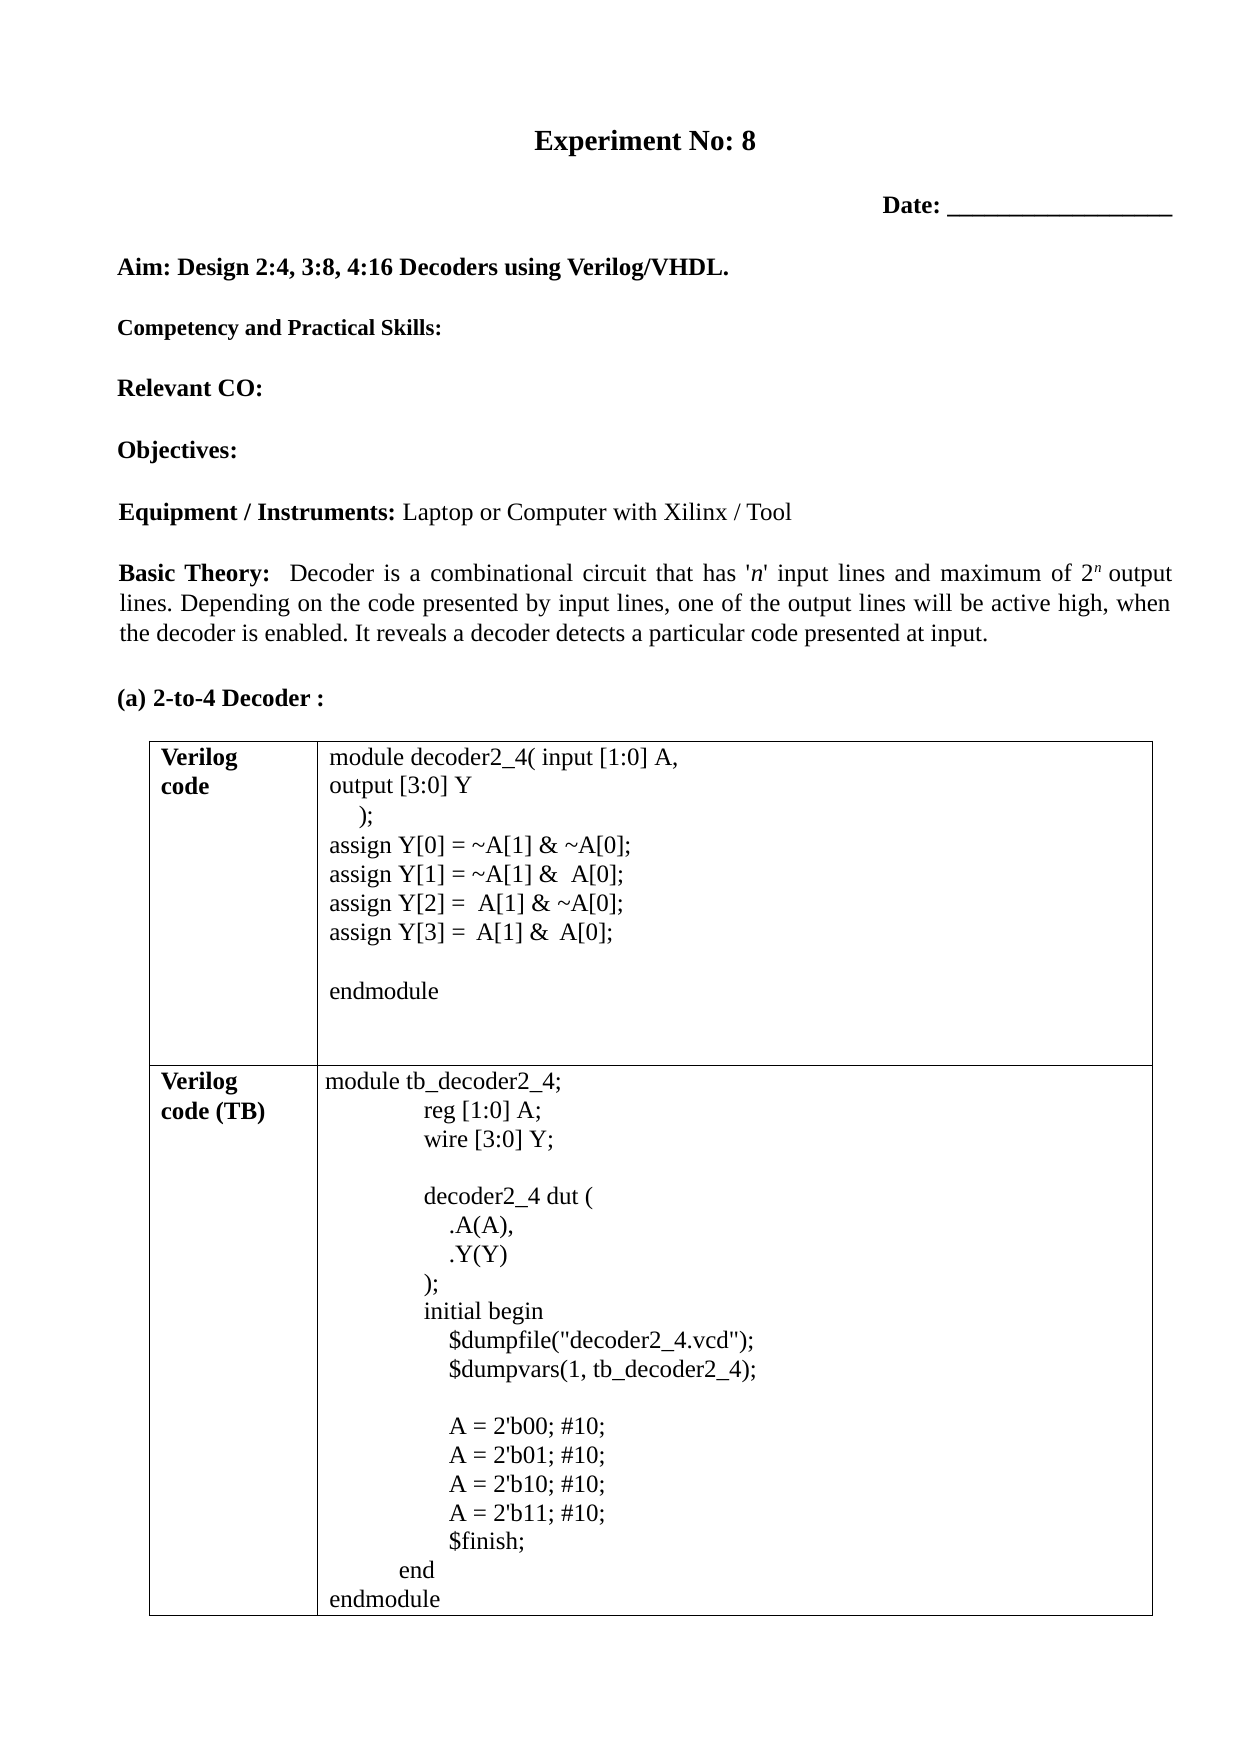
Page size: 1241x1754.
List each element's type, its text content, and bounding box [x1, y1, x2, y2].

text Equipment / Instruments: Laptop or Computer with Xilinx / Tool [118, 497, 1135, 526]
text Objectives: [117, 435, 1179, 464]
table_header Verilog code [150, 742, 317, 1065]
subtitle Experiment No: 8 [126, 123, 1164, 156]
table_cell module tb_decoder2_4; reg [1:0] A; wire [3:0] Y; decoder2_4 dut ( .A(A), .Y(Y) ); initial begin $dumpfile("decoder2_4.vcd"); $dumpvars(1, tb_decoder2_4); A = 2'b00; #10; A = 2'b01; #10; A = 2'b10; #10; A = 2'b11; #10; $finish; end endmodule [318, 1066, 1152, 1615]
text Relevant CO: [117, 373, 1151, 402]
text Basic Theory: Decoder is a combinational circuit that has 'n' input lines and maximum of 2n output lines. Depending on the code presented by input lines, one of the output lines will be active high, when the decoder is enabled. It reveals a decoder detects a particular code presented at input. [118, 558, 1172, 646]
text (a) 2-to-4 Decoder : [117, 683, 1151, 711]
text Competency and Practical Skills: [117, 314, 1179, 340]
table_header module decoder2_4( input [1:0] A, output [3:0] Y ); assign Y[0] = ~A[1] & ~A[0]; assign Y[1] = ~A[1] & A[0]; assign Y[2] = A[1] & ~A[0]; assign Y[3] = A[1] & A[0]; endmodule [318, 742, 1152, 1065]
table_cell Verilog code (TB) [150, 1066, 317, 1615]
text Aim: Design 2:4, 3:8, 4:16 Decoders using Verilog/VHDL. [117, 252, 1151, 281]
text Date: __________________ [118, 190, 1172, 219]
